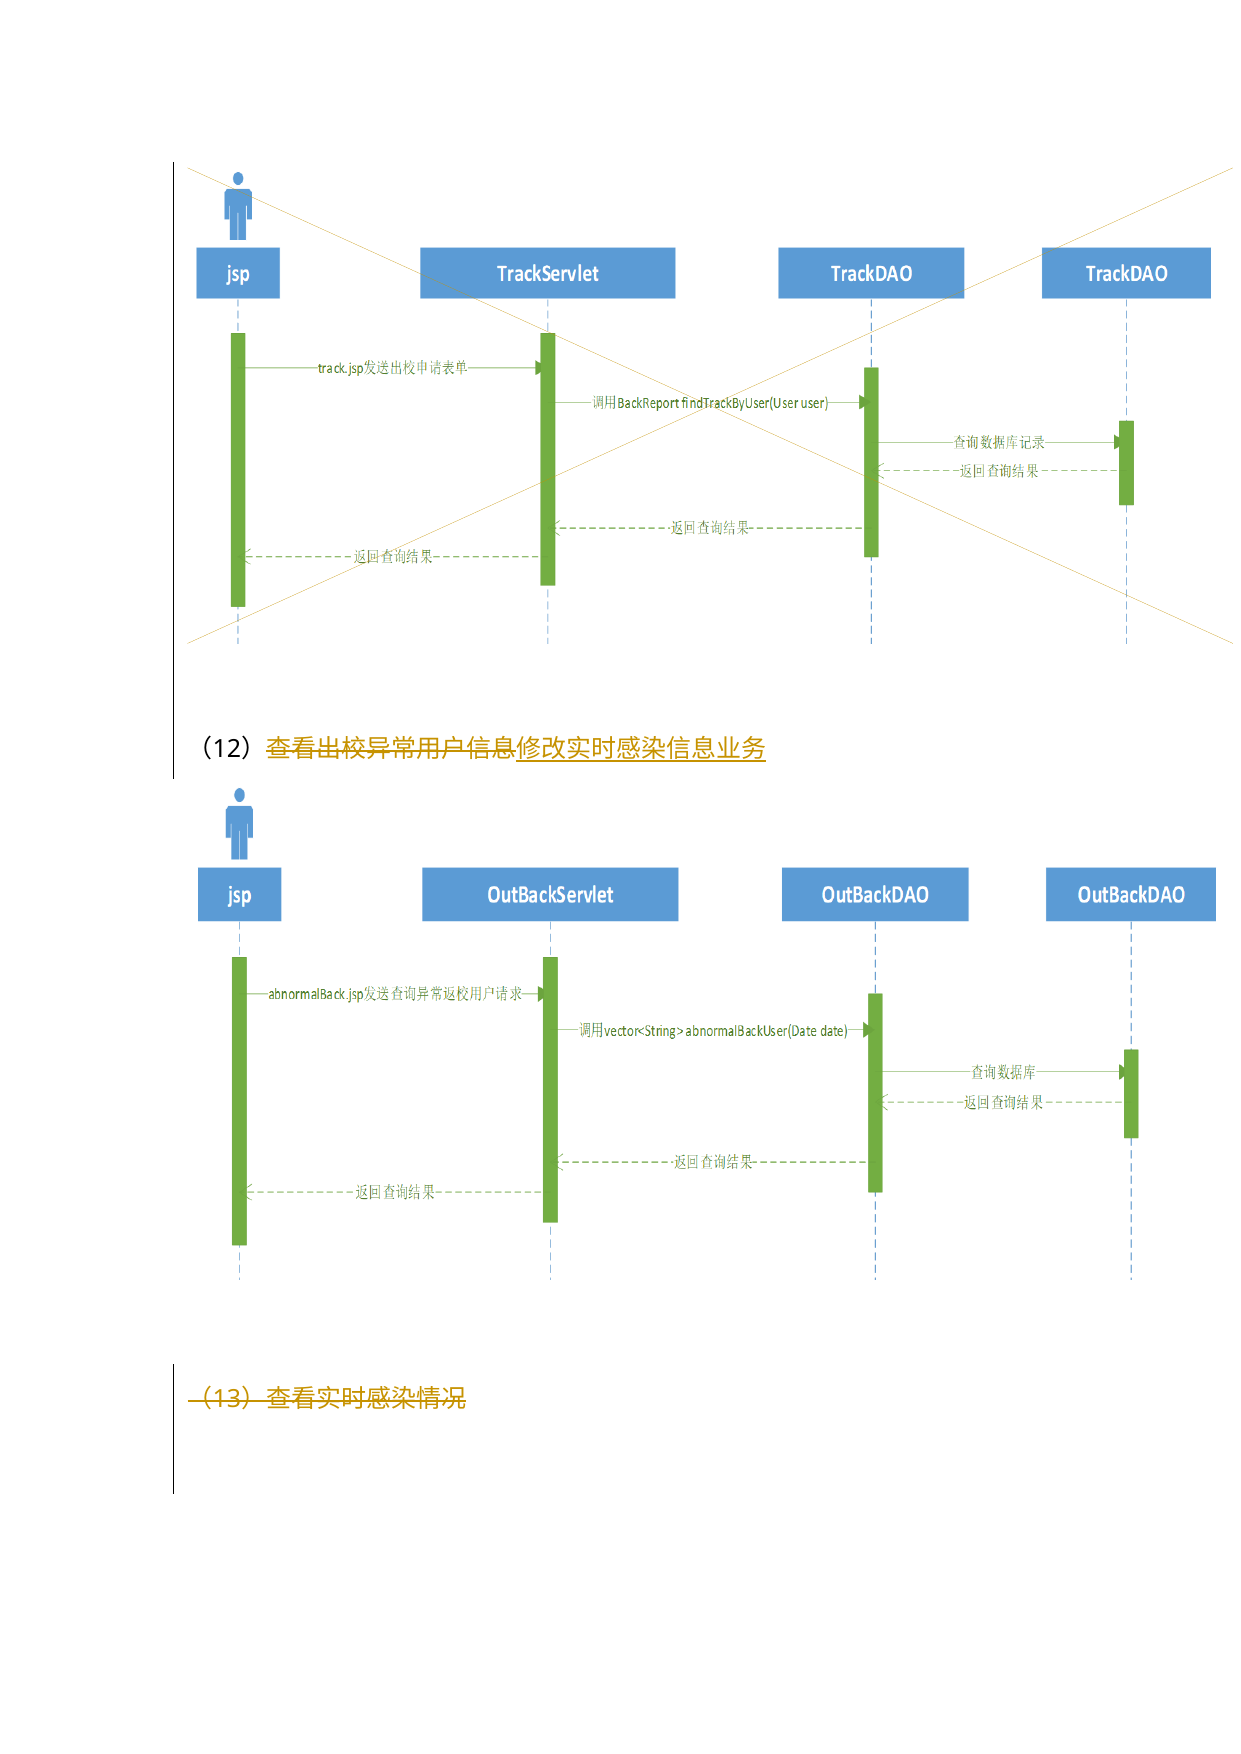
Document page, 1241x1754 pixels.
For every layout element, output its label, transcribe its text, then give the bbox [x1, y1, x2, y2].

picture [187, 779, 1227, 1280]
picture [189, 407, 1231, 644]
picture [712, 169, 1233, 642]
picture [187, 169, 708, 643]
picture [189, 167, 1232, 405]
text （12） [187, 714, 1053, 779]
